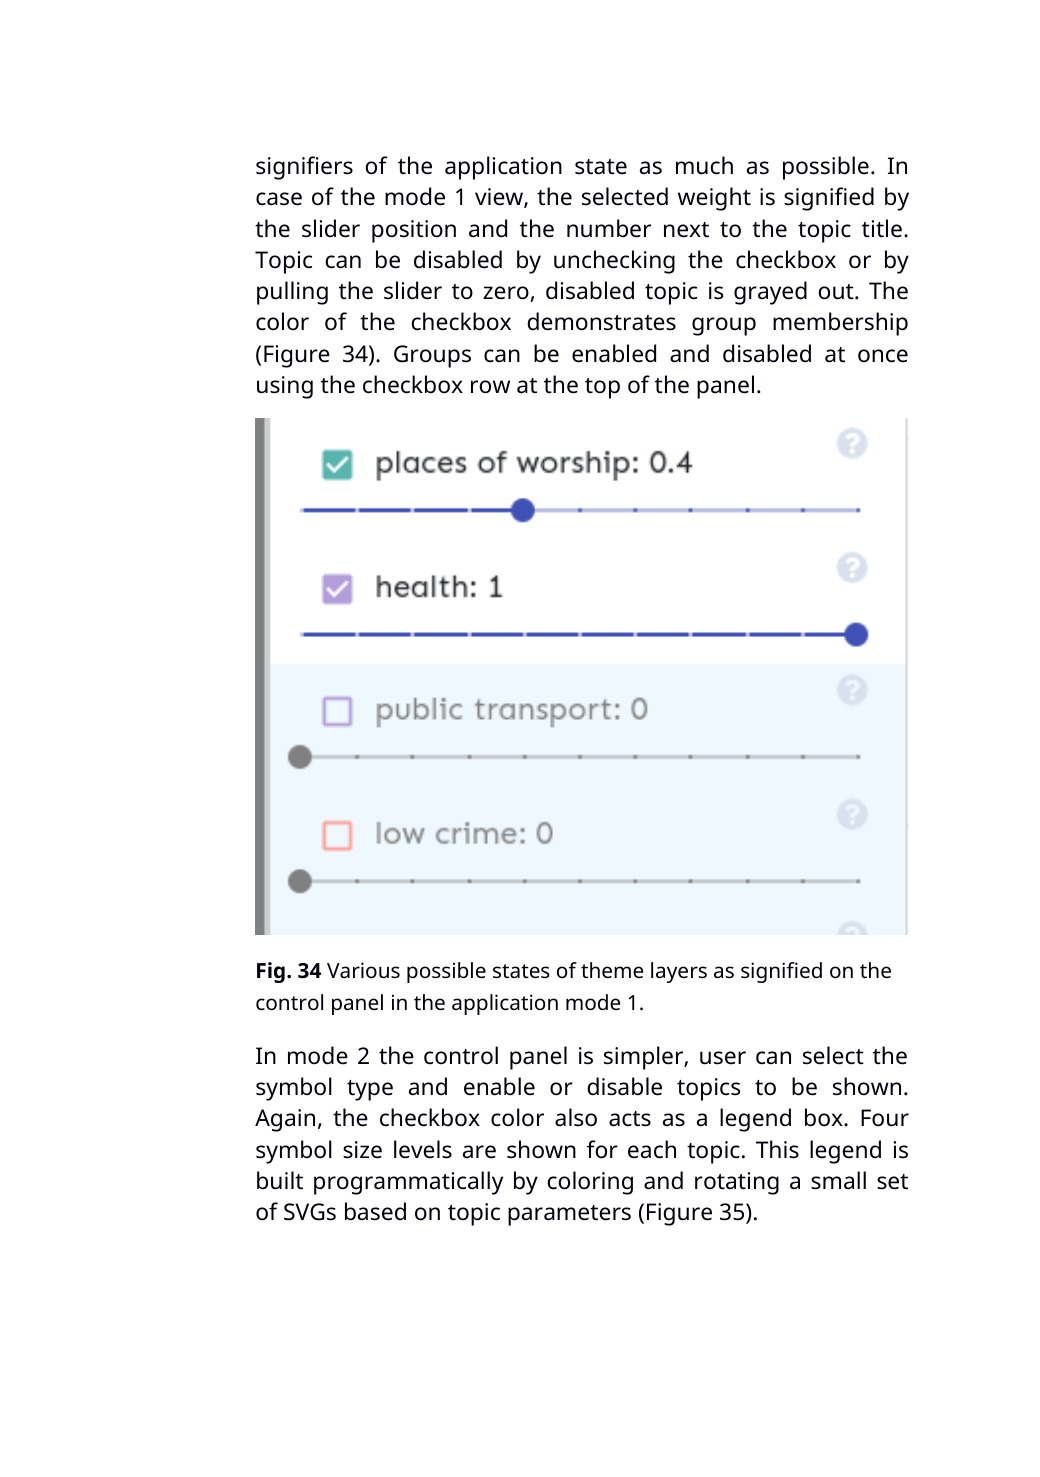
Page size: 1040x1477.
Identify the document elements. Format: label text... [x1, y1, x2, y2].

text Fig. 34 Various possible states of theme layers as signified on the control panel in the application mode 1. [255, 956, 910, 1017]
text In mode 2 the control panel is simpler, user can select the symbol type and enable or disable topics to be shown. Again, the checkbox color also acts as a legend box. Four symbol size levels are shown for each topic. This legend is built programmatically by coloring and rotating a small set of SVGs based on topic parameters (Figure 35). [255, 1040, 910, 1227]
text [255, 150, 910, 400]
picture [255, 418, 910, 935]
